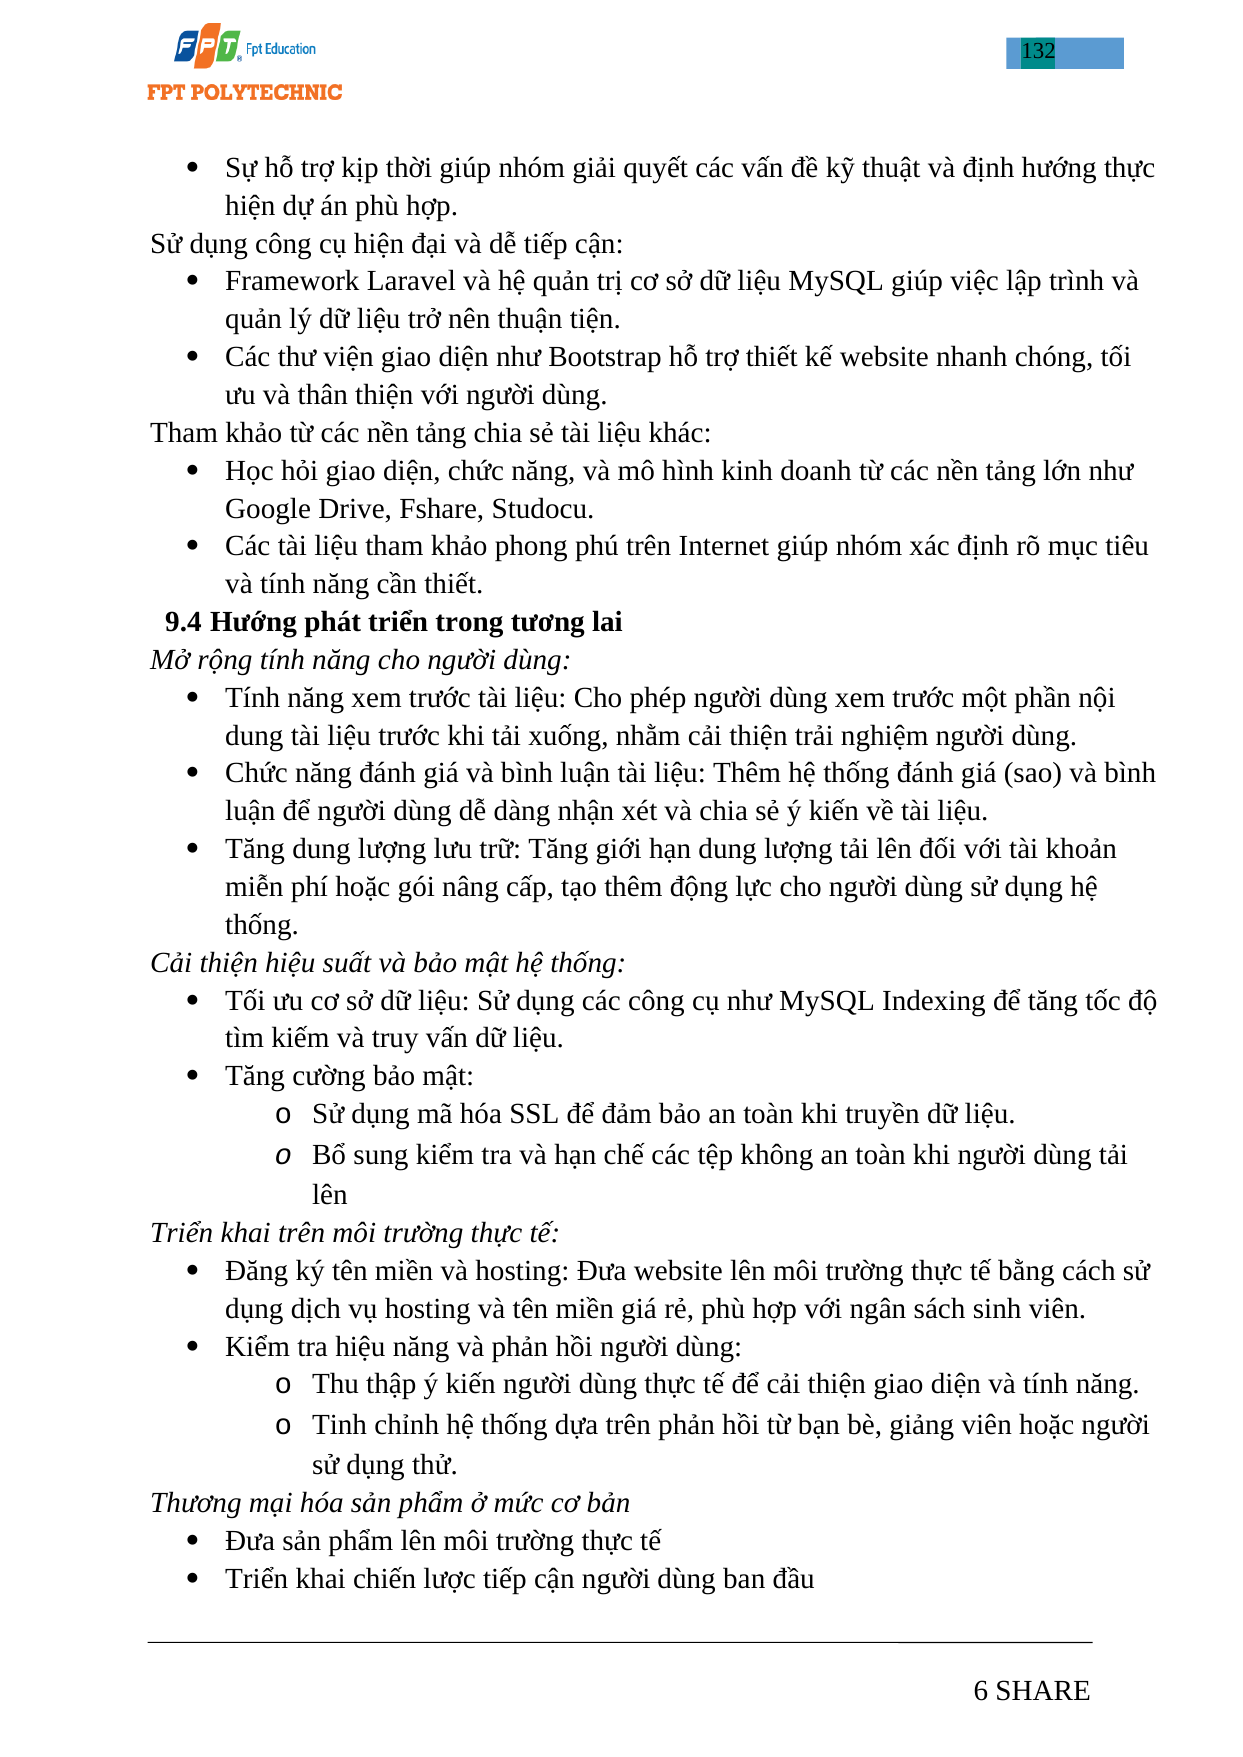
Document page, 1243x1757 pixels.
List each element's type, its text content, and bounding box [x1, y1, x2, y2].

list Bổ sung kiểm tra và hạn chế các tệp không an toàn khi người dùng tải lên [274, 1137, 1168, 1211]
subtitle Hướng phát triển trong tương lai [165, 604, 1168, 638]
text Sử dụng công cụ hiện đại và dễ tiếp cận: [150, 226, 1168, 259]
list Tăng dung lượng lưu trữ: Tăng giới hạn dung lượng tải lên đối với tài khoản miễn phí hoặc gói nâng cấp, tạo thêm động lực cho người dùng sử dụng hệ thống. [187, 831, 1168, 941]
list Framework Laravel và hệ quản trị cơ sở dữ liệu MySQL giúp việc lập trình và quản lý dữ liệu trở nên thuận tiện. [187, 263, 1168, 335]
list Học hỏi giao diện, chức năng, và mô hình kinh doanh từ các nền tảng lớn như Google Drive, Fshare, Studocu. [187, 453, 1168, 524]
list Tối ưu cơ sở dữ liệu: Sử dụng các công cụ như MySQL Indexing để tăng tốc độ tìm kiếm và truy vấn dữ liệu. [187, 983, 1168, 1054]
list Đăng ký tên miền và hosting: Đưa website lên môi trường thực tế bằng cách sử dụng dịch vụ hosting và tên miền giá rẻ, phù hợp với ngân sách sinh viên. [187, 1253, 1168, 1324]
list Tính năng xem trước tài liệu: Cho phép người dùng xem trước một phần nội dung tài liệu trước khi tải xuống, nhằm cải thiện trải nghiệm người dùng. [187, 680, 1168, 751]
list Tinh chỉnh hệ thống dựa trên phản hồi từ bạn bè, giảng viên hoặc người sử dụng thử. [274, 1407, 1168, 1481]
text Tham khảo từ các nền tảng chia sẻ tài liệu khác: [150, 415, 1168, 448]
text Triển khai trên môi trường thực tế: [150, 1215, 1168, 1249]
text Thương mại hóa sản phẩm ở mức cơ bản [150, 1485, 1168, 1519]
list Thu thập ý kiến người dùng thực tế để cải thiện giao diện và tính năng. [274, 1367, 1168, 1403]
list Kiểm tra hiệu năng và phản hồi người dùng: [187, 1329, 1168, 1362]
picture [147, 23, 342, 100]
list Chức năng đánh giá và bình luận tài liệu: Thêm hệ thống đánh giá (sao) và bình luận để người dùng dễ dàng nhận xét và chia sẻ ý kiến về tài liệu. [187, 756, 1168, 827]
list Sự hỗ trợ kịp thời giúp nhóm giải quyết các vấn đề kỹ thuật và định hướng thực hiện dự án phù hợp. [187, 150, 1168, 221]
list Tăng cường bảo mật: [187, 1058, 1168, 1092]
list Các tài liệu tham khảo phong phú trên Internet giúp nhóm xác định rõ mục tiêu và tính năng cần thiết. [187, 528, 1168, 600]
list Các thư viện giao diện như Bootstrap hỗ trợ thiết kế website nhanh chóng, tối ưu và thân thiện với người dùng. [187, 339, 1168, 411]
text Mở rộng tính năng cho người dùng: [150, 642, 1168, 676]
list Triển khai chiến lược tiếp cận người dùng ban đầu [187, 1561, 1168, 1595]
text Cải thiện hiệu suất và bảo mật hệ thống: [150, 945, 1168, 978]
list Sử dụng mã hóa SSL để đảm bảo an toàn khi truyền dữ liệu. [274, 1096, 1168, 1132]
list Đưa sản phẩm lên môi trường thực tế [187, 1523, 1168, 1557]
